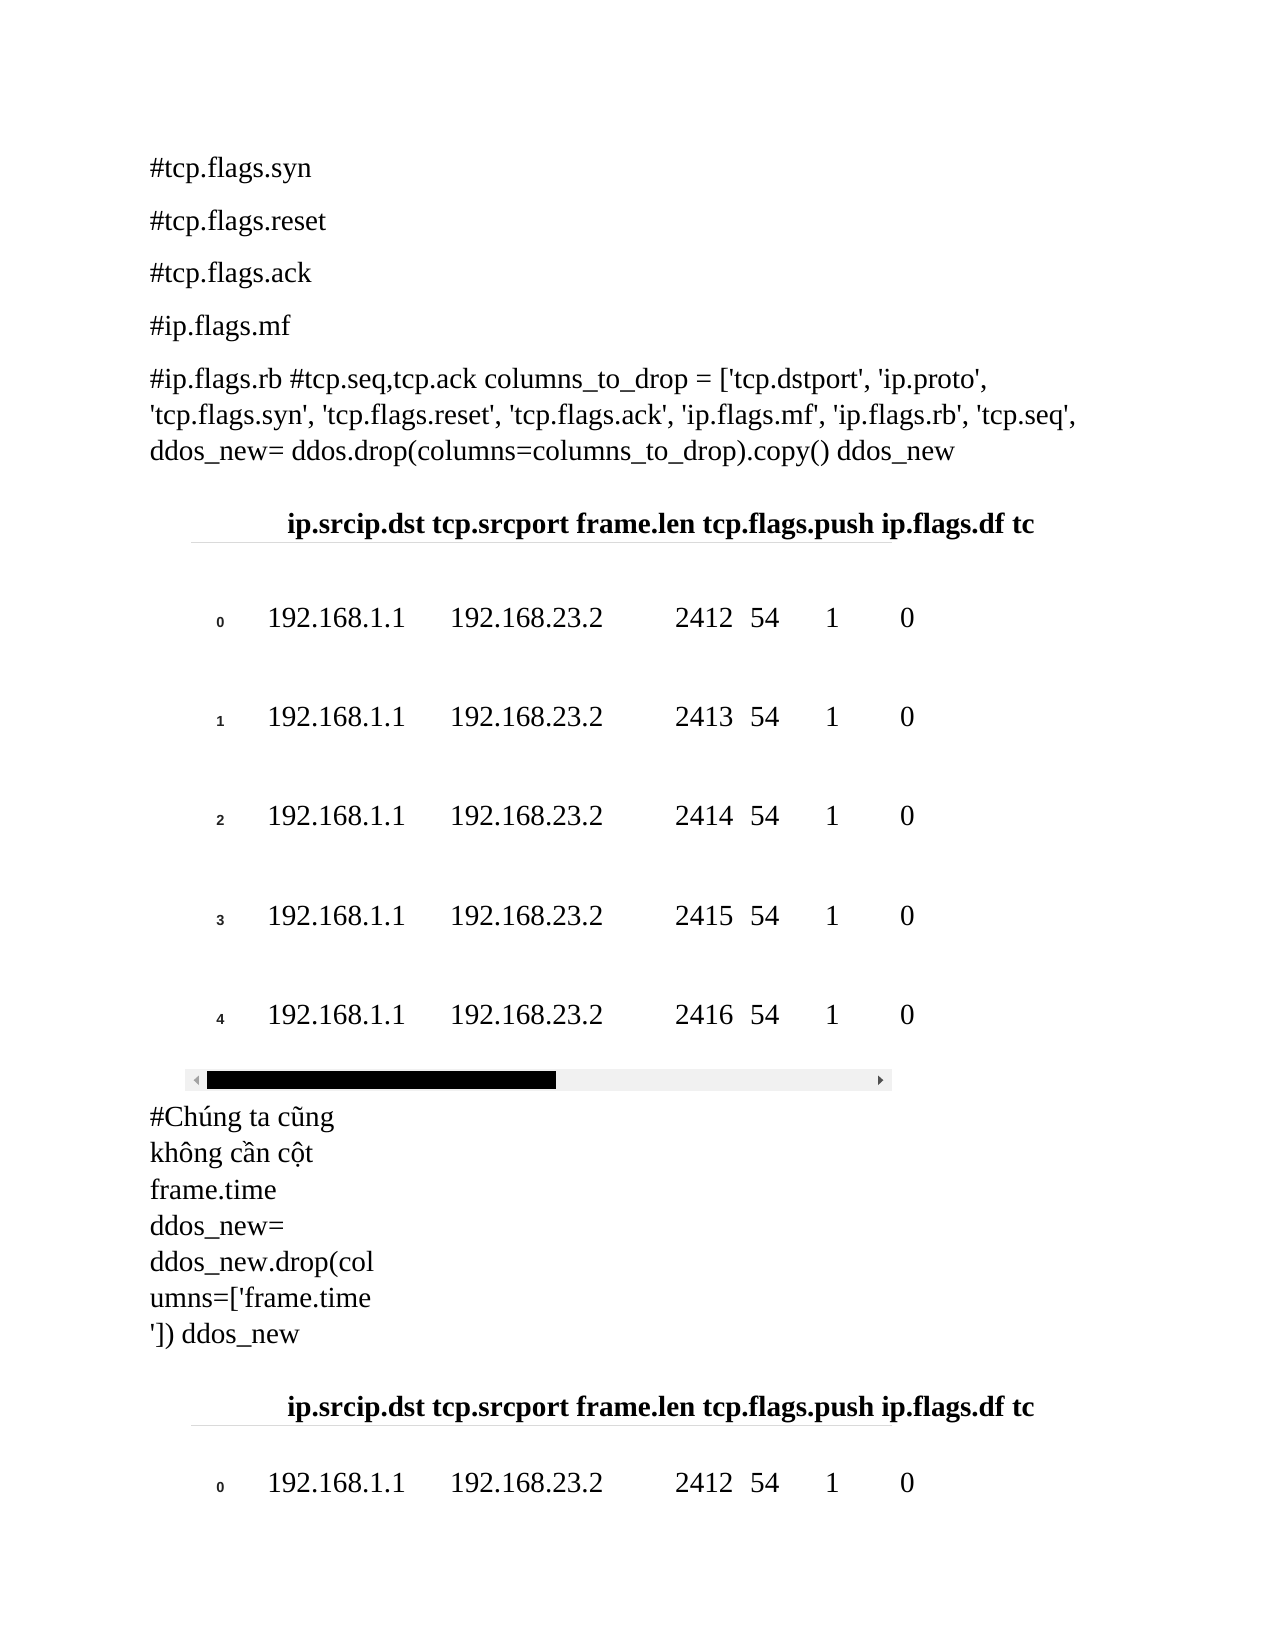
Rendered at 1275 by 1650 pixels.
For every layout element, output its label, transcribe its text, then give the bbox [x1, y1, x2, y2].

text #tcp.flags.reset [149, 203, 1116, 236]
text ip.src ip.dst tcp.srcport frame.len tcp.flags.push ip.flags.df tc [150, 506, 1125, 539]
text #ip.flags.mf [149, 308, 1116, 342]
text #tcp.flags.ack [149, 256, 1116, 289]
list 192.168.1.1 192.168.23.2 2414 54 1 0 [216, 798, 1125, 832]
list 192.168.1.1 192.168.23.2 2416 54 1 0 [216, 997, 1125, 1030]
text #ip.flags.rb #tcp.seq,tcp.ack columns_to_drop = ['tcp.dstport', 'ip.proto', 'tcp.flags.syn', 'tcp.flags.reset', 'tcp.flags.ack', 'ip.flags.mf', 'ip.flags.rb', 'tcp.seq', ddos_new= ddos.drop(columns=columns_to_drop).copy() ddos_new [149, 361, 1106, 467]
list 192.168.1.1 192.168.23.2 2413 54 1 0 [216, 699, 1125, 733]
list 192.168.1.1 192.168.23.2 2415 54 1 0 [216, 898, 1125, 931]
list 192.168.1.1 192.168.23.2 2412 54 1 0 [216, 1465, 1125, 1499]
text ip.src ip.dst tcp.srcport frame.len tcp.flags.push ip.flags.df tc [150, 1389, 1125, 1422]
list 192.168.1.1 192.168.23.2 2412 54 1 0 [216, 600, 1125, 634]
text #tcp.flags.syn [149, 150, 1116, 183]
text #Chúng ta cũng không cần cột frame.time ddos_new= ddos_new.drop(columns=['frame.time']) ddos_new [149, 1099, 376, 1350]
